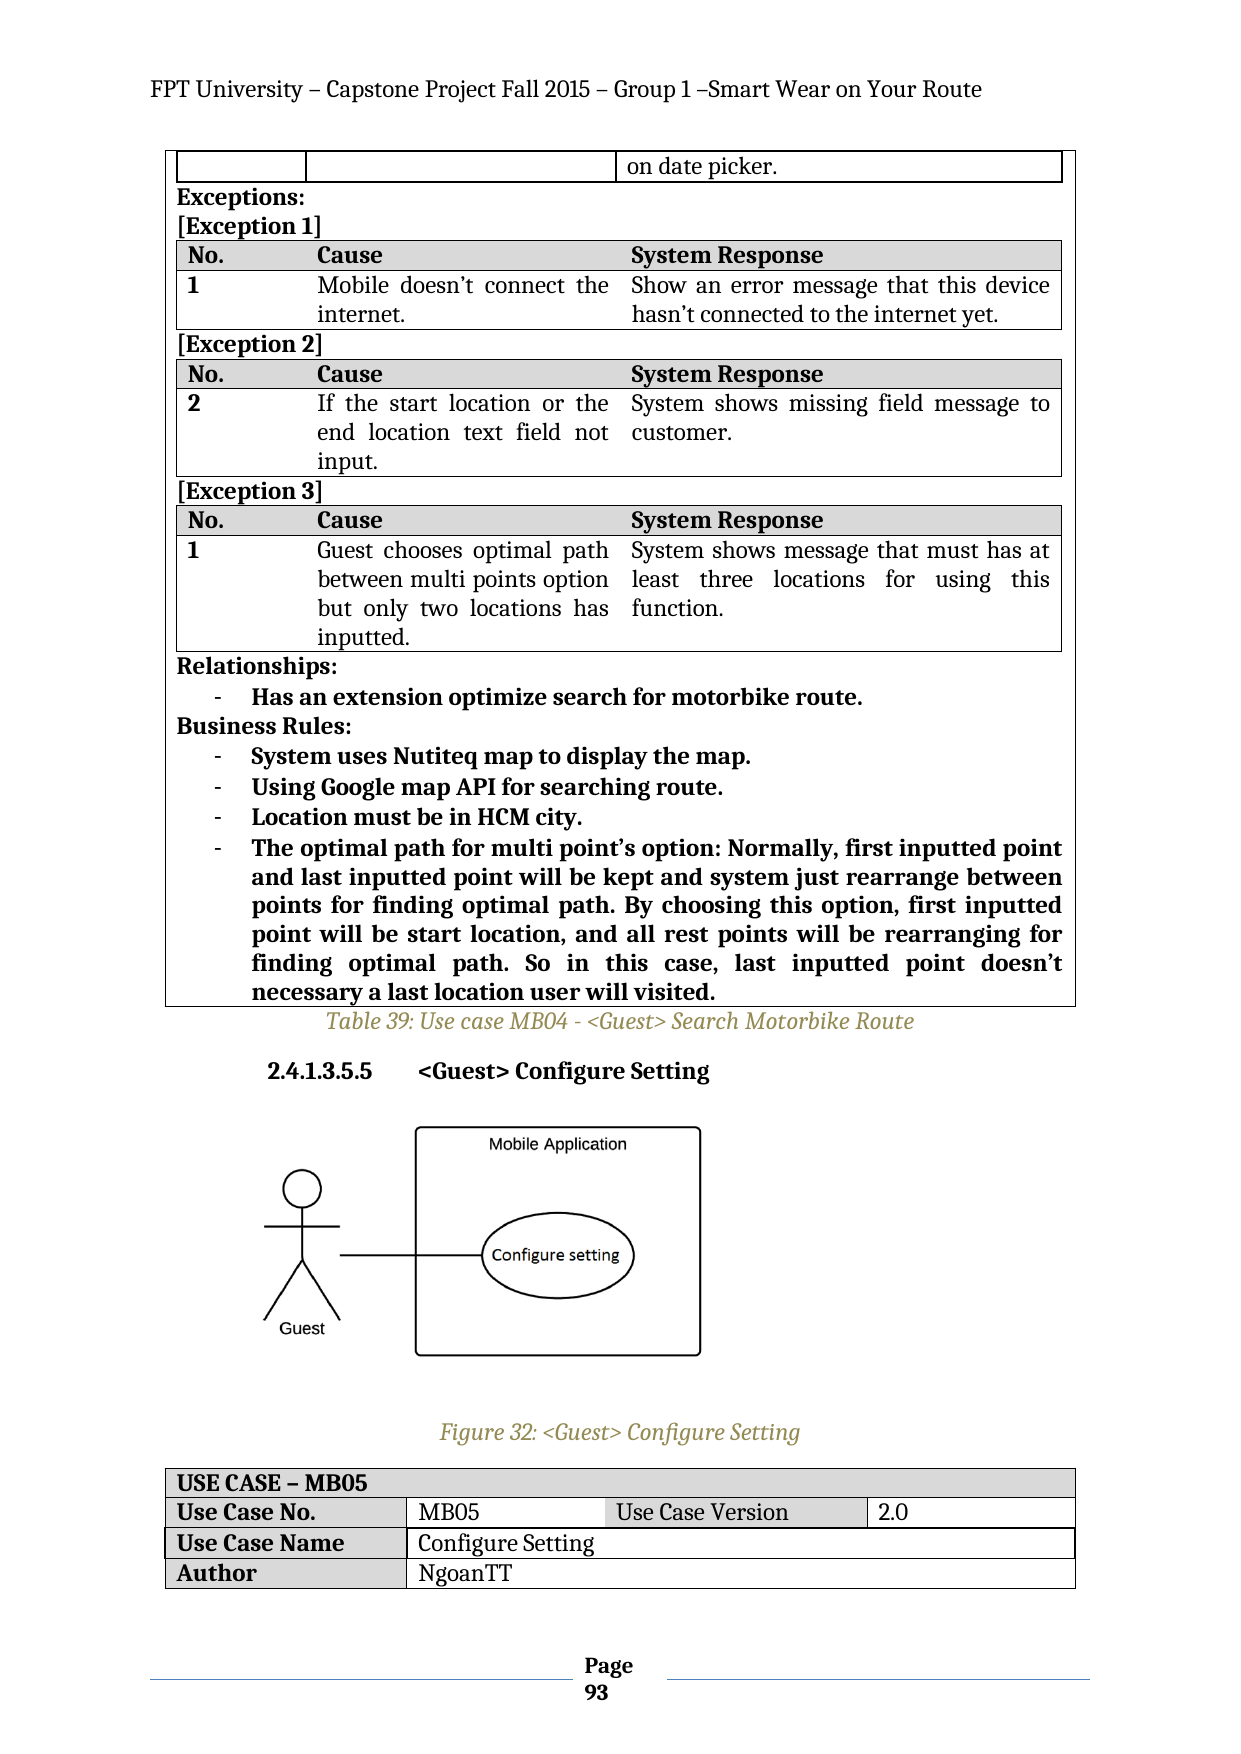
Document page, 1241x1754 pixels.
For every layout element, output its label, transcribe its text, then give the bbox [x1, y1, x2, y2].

table_cell Use Case Version [605, 1498, 867, 1527]
table_cell Use Case No. [166, 1498, 406, 1527]
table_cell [166, 151, 1075, 1006]
text Figure 31: <Guest> Configure Setting [150, 1418, 1090, 1447]
table_header USE CASE – MB05 [166, 1469, 1075, 1497]
picture [150, 1089, 738, 1393]
table_cell Use Case Name [166, 1528, 406, 1558]
table_cell NgoanTT [407, 1559, 1075, 1588]
subtitle <Guest> Configure Setting [267, 1057, 1090, 1086]
text Table 38: Use case MB04 - <Guest> Search Motorbike Route [150, 1007, 1090, 1036]
table_cell Configure Setting [408, 1529, 1074, 1558]
table_cell MB05 [407, 1498, 604, 1527]
table_cell 2.0 [868, 1498, 1075, 1527]
table_cell Author [166, 1559, 406, 1588]
